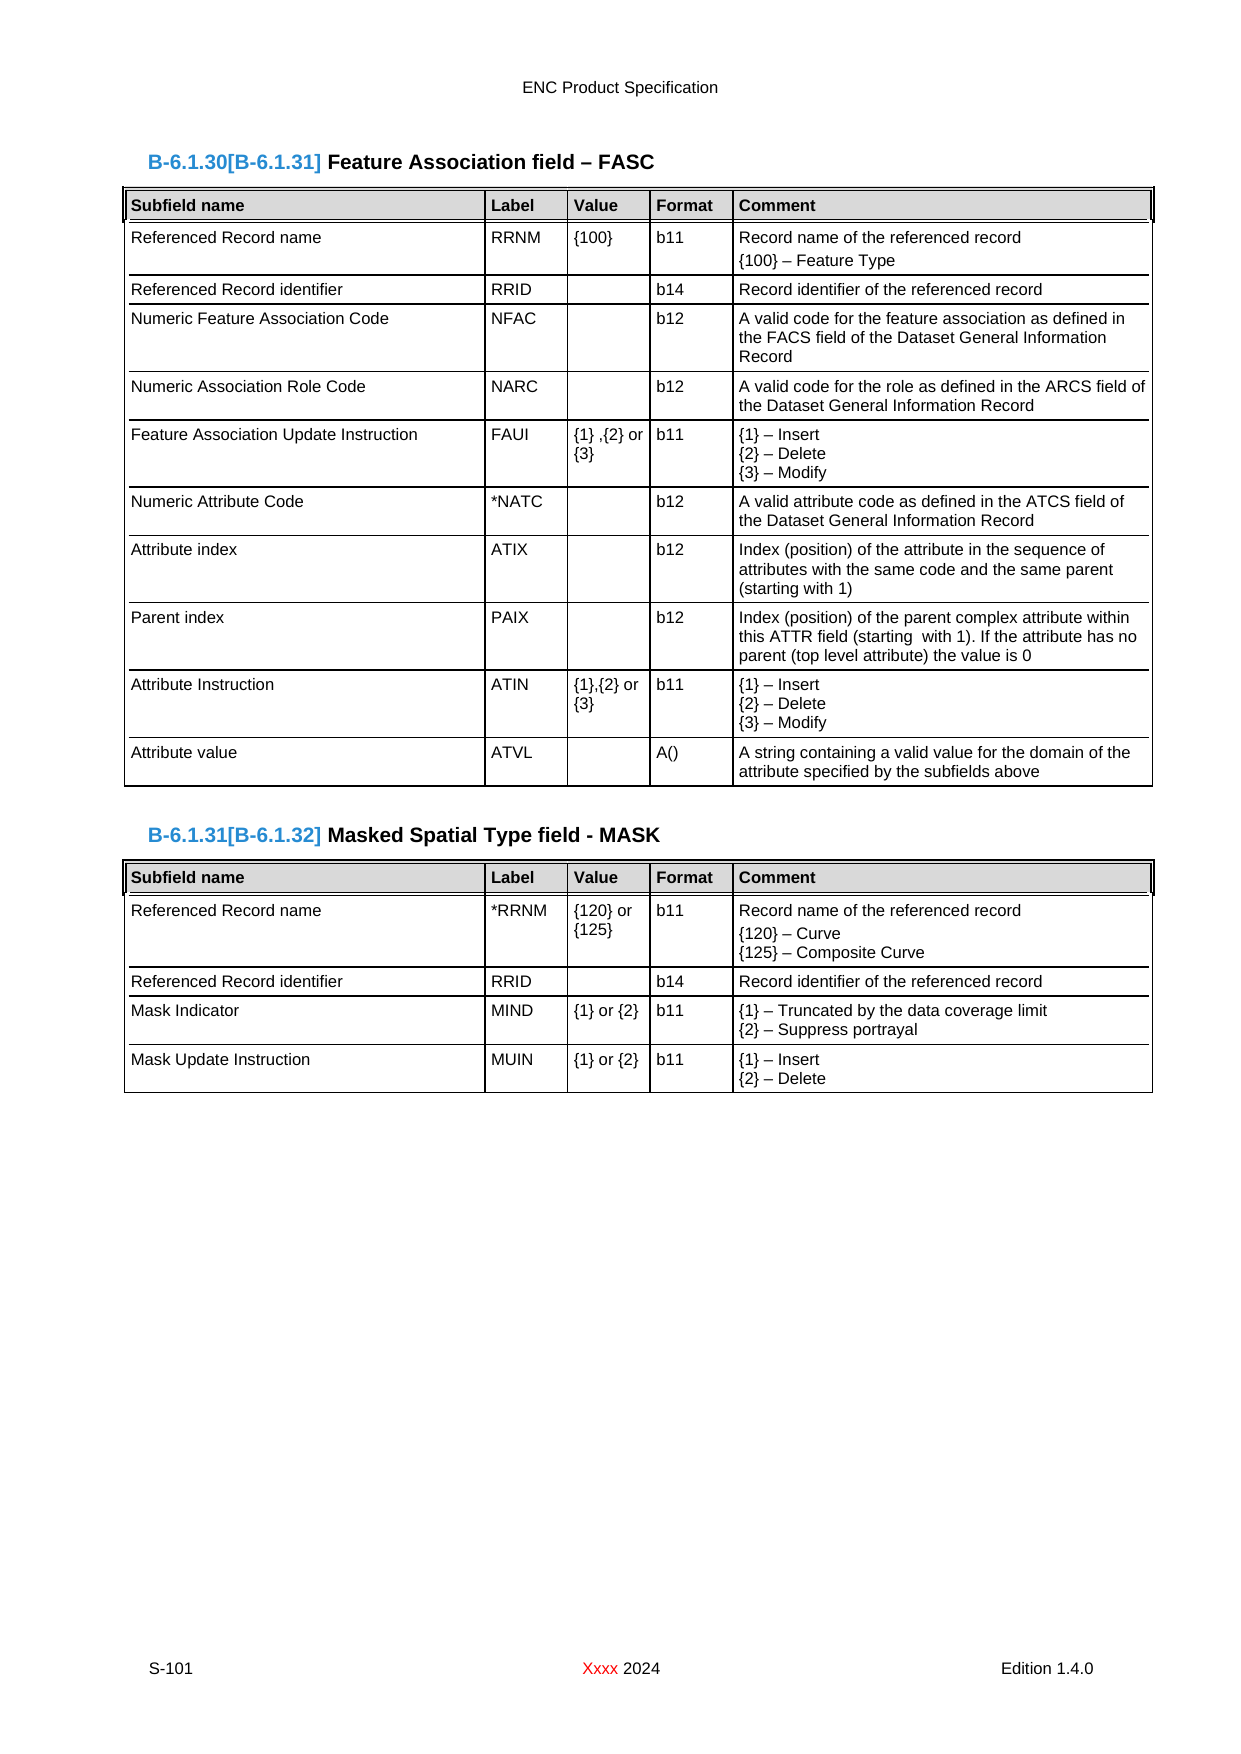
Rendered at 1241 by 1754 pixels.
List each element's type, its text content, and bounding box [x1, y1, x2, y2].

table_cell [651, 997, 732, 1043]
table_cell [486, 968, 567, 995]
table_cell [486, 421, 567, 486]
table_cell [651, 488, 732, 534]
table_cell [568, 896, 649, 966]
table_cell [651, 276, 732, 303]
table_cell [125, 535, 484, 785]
list Feature Association field – FASC [148, 150, 1094, 174]
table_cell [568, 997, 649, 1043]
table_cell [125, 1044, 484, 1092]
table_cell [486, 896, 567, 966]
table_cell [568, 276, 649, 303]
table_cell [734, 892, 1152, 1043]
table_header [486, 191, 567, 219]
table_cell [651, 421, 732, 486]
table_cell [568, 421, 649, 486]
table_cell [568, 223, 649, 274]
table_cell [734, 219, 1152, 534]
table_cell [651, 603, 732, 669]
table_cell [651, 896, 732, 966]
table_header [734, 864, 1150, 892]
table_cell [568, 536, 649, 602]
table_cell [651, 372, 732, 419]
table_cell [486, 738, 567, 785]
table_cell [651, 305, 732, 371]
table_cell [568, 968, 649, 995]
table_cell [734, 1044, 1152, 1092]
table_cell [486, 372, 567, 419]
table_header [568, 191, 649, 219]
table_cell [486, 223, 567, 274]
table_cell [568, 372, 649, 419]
list Masked Spatial Type field - MASK [148, 823, 1094, 847]
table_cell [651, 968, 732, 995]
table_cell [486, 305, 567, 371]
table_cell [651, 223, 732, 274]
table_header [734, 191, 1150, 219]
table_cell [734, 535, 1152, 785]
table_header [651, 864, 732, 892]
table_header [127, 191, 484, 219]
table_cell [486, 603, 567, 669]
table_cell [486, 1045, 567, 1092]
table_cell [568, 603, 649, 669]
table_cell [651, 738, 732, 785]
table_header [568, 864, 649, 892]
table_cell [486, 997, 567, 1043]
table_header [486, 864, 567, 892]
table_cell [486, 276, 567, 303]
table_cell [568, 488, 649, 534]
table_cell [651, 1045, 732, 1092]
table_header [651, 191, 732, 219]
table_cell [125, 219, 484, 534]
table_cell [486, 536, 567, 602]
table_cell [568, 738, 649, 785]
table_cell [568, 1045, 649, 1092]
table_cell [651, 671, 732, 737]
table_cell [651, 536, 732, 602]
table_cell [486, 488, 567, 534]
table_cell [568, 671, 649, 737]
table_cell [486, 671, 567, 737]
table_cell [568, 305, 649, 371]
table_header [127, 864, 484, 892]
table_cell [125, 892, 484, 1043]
